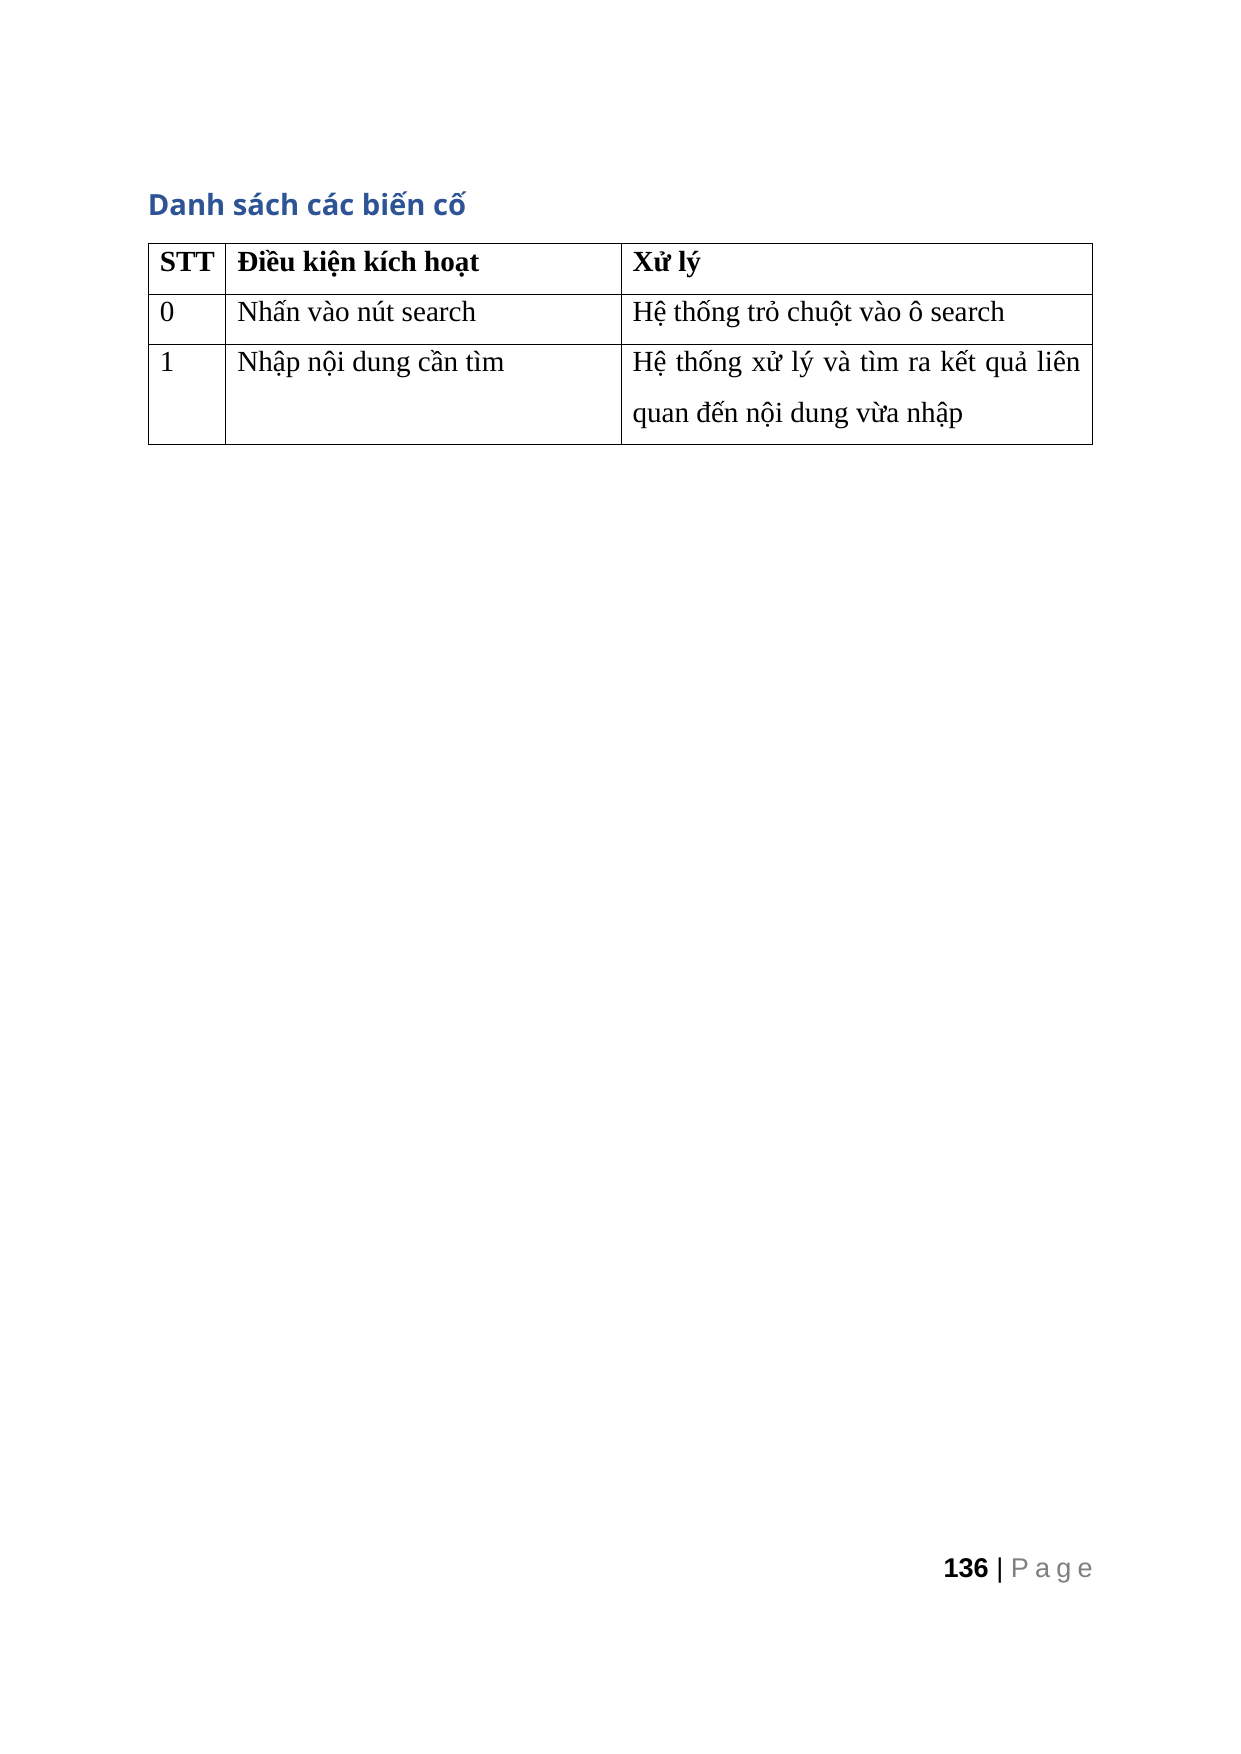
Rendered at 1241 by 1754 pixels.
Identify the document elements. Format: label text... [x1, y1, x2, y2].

table_cell Hệ thống trỏ chuột vào ô search [622, 295, 1092, 343]
table_cell Hệ thống xử lý và tìm ra kết quả liên quan đến nội dung vừa nhập [622, 345, 1092, 444]
subtitle Danh sách các biến cố [148, 184, 1092, 223]
table_header STT [149, 244, 225, 293]
table_cell 1 [149, 345, 225, 444]
table_header Điều kiện kích hoạt [226, 244, 621, 293]
table_header Xử lý [622, 244, 1092, 293]
table_cell Nhập nội dung cần tìm [226, 345, 621, 444]
table_cell 0 [149, 295, 225, 343]
table_cell Nhấn vào nút search [226, 295, 621, 343]
